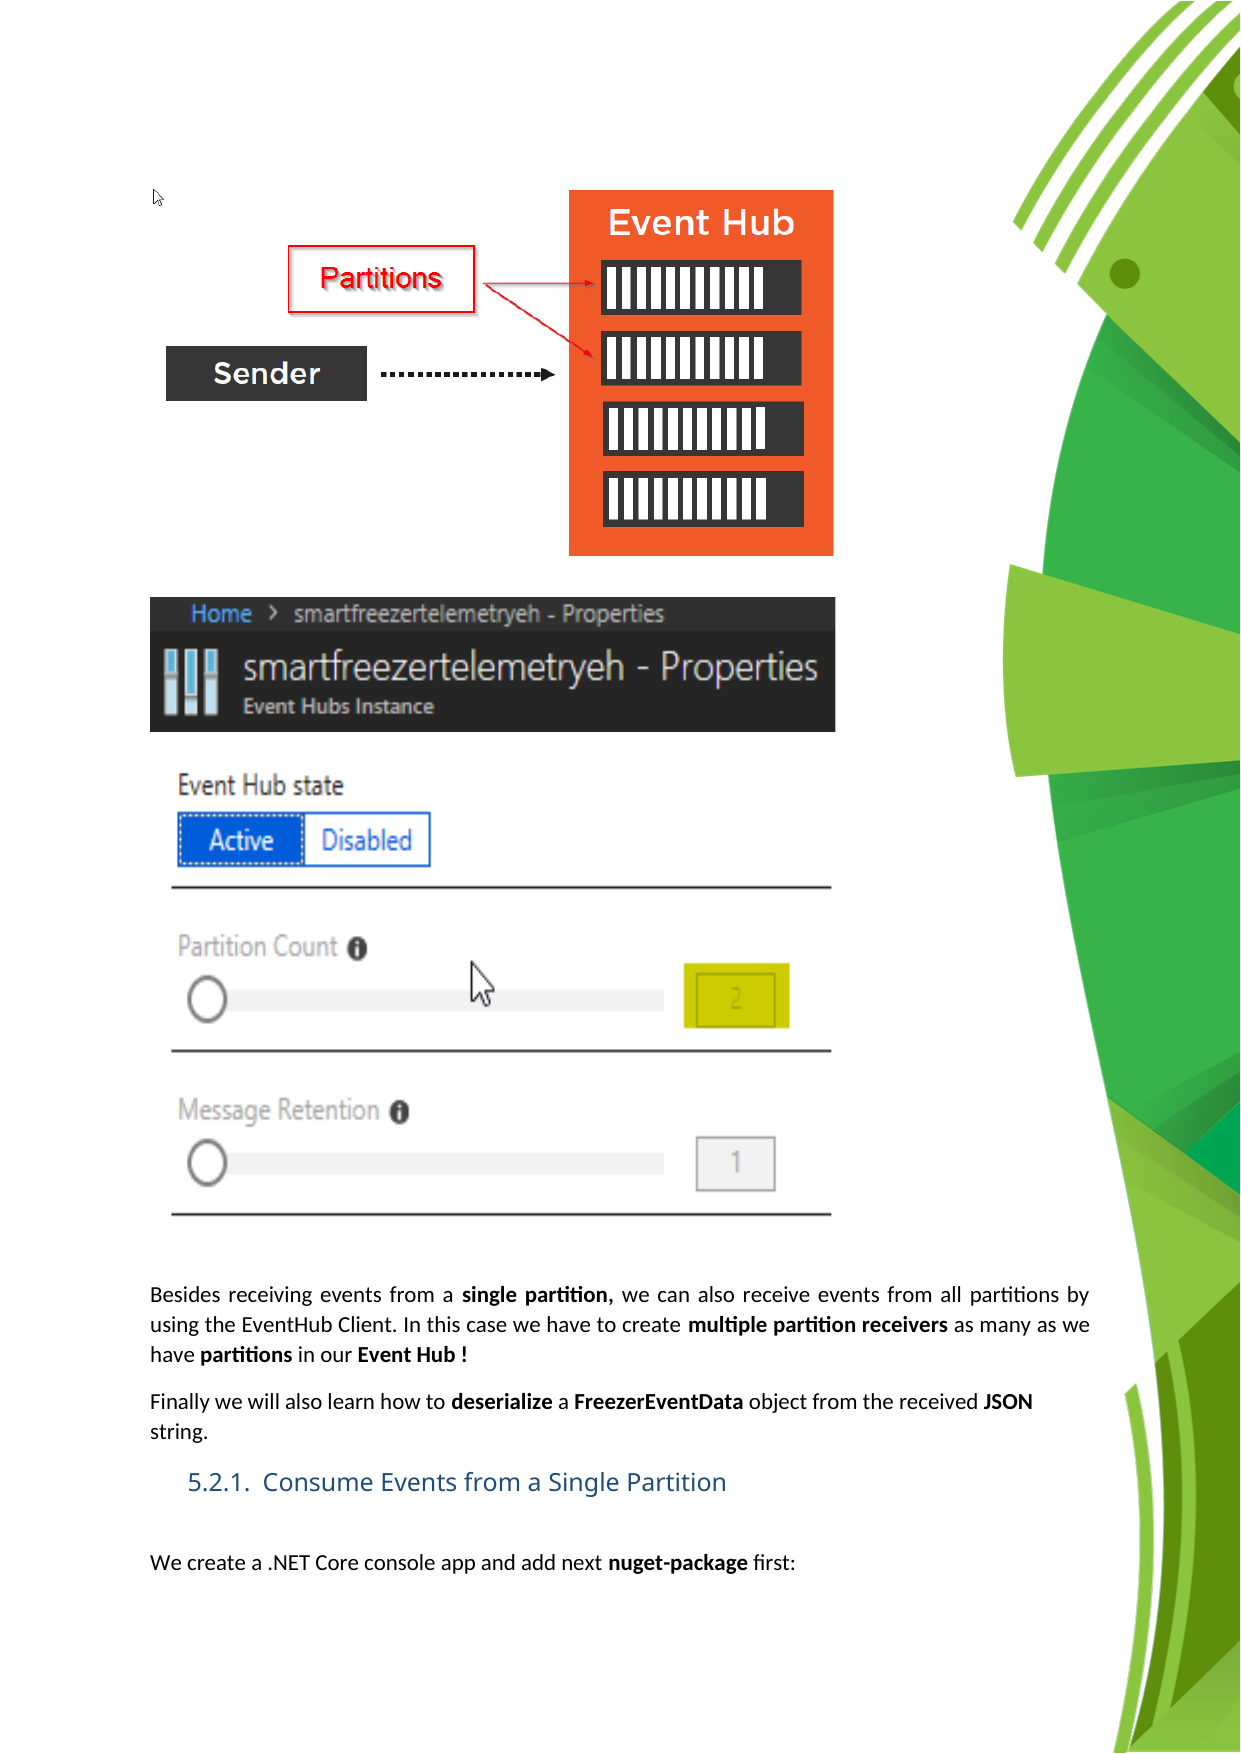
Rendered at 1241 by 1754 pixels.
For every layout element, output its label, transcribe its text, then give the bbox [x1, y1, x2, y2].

picture [990, 1, 1241, 1753]
text Besides receiving events from a single partition, we can also receive events from all partitions by using the EventHub Client. In this case we have to create multiple partition receivers as many as we have partitions in our Event Hub ! [150, 1280, 1090, 1368]
picture [150, 750, 832, 1262]
picture [150, 150, 850, 579]
subtitle Consume Events from a Single Partition [187, 1464, 1090, 1498]
picture [150, 597, 836, 732]
text We create a .NET Core console app and add next nuget-package first: [150, 1548, 1090, 1576]
text Finally we will also learn how to deserialize a FreezerEventData object from the received JSON string. [150, 1387, 1090, 1446]
